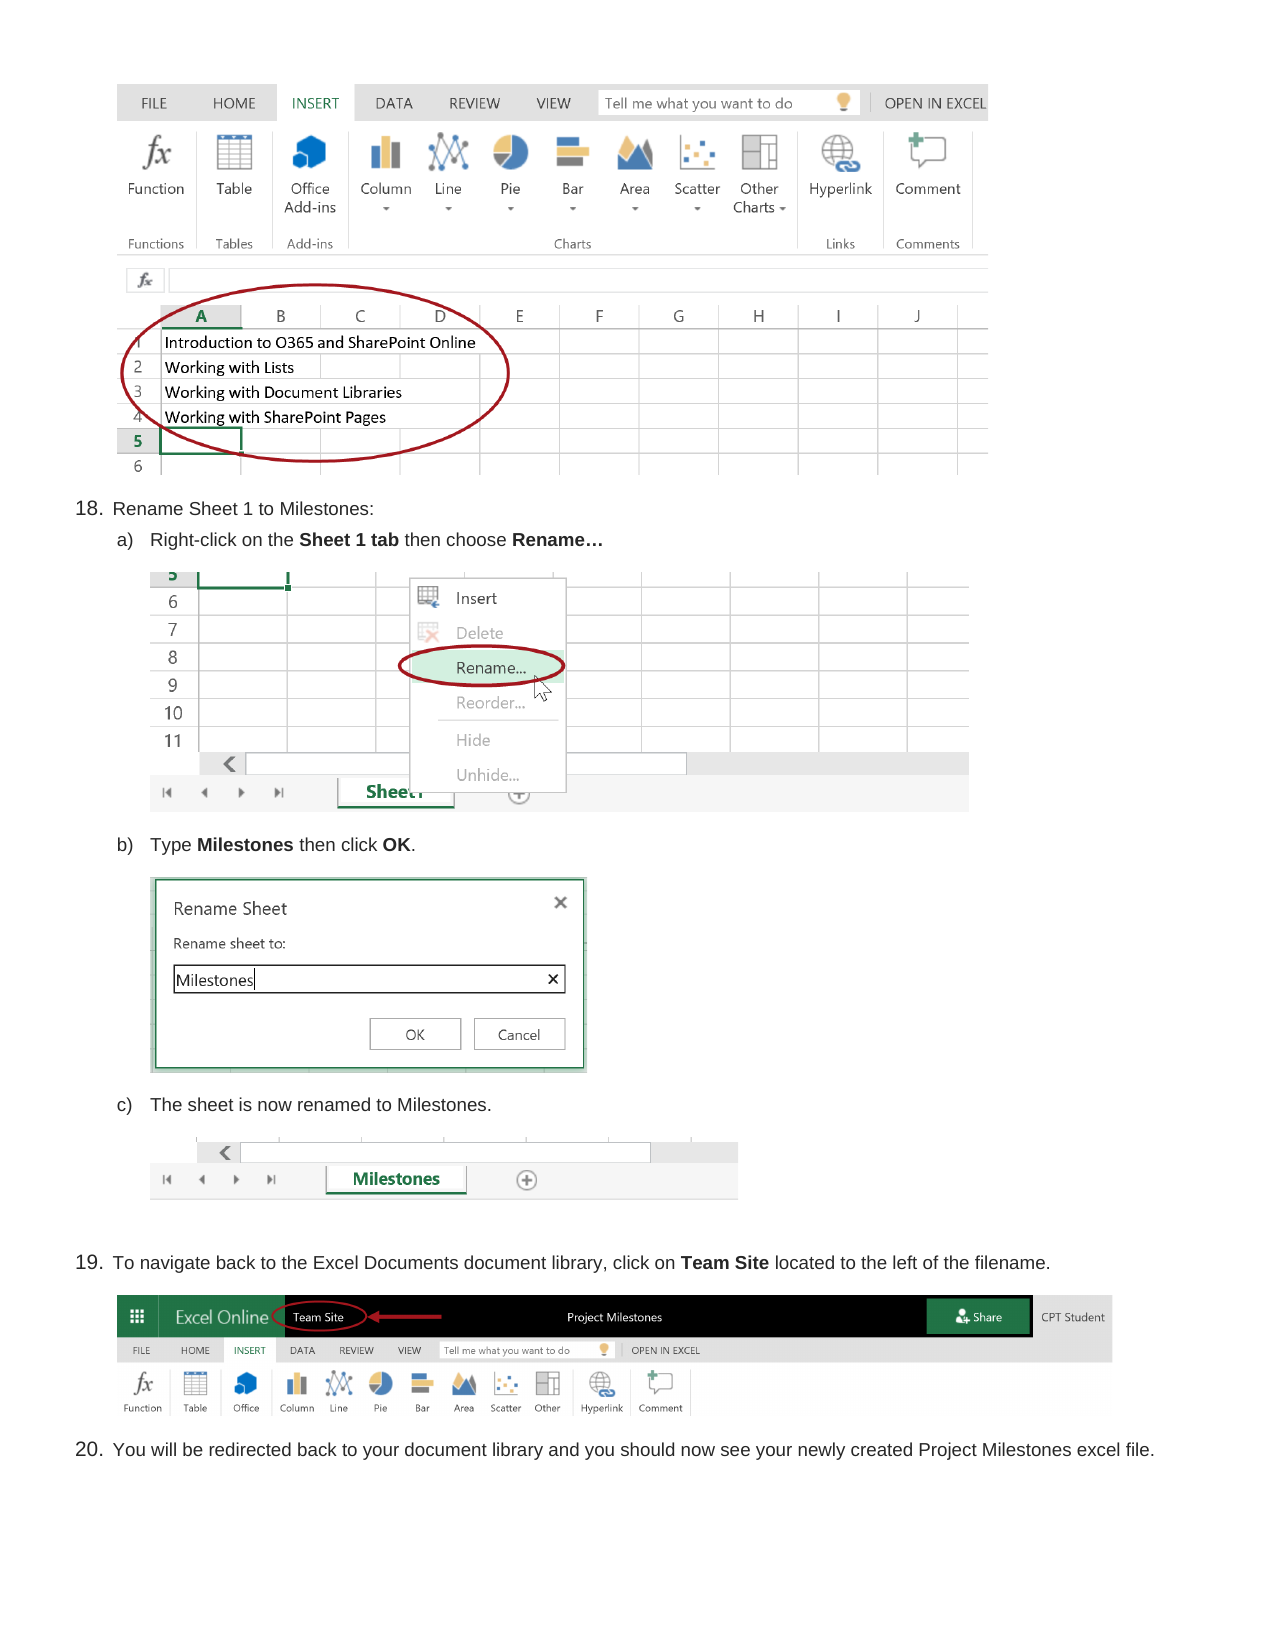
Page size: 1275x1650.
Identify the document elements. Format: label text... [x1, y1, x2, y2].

picture [117, 1295, 1113, 1416]
picture [117, 84, 989, 475]
text To navigate back to the Excel Documents document library, click on Team Site located to the left of the filename. [75, 1249, 1200, 1273]
text Rename Sheet 1 to Milestones: [75, 496, 1200, 520]
picture [150, 1137, 739, 1228]
text The sheet is now renamed to Milestones. [117, 1094, 1200, 1116]
text You will be redirected back to your document library and you should now see your newly created Project Milestones excel file. [75, 1437, 1200, 1461]
text Type Milestones then click OK. [117, 834, 1200, 855]
picture [150, 572, 969, 812]
text Right-click on the Sheet 1 tab then choose Rename… [117, 528, 1200, 550]
picture [150, 877, 588, 1073]
